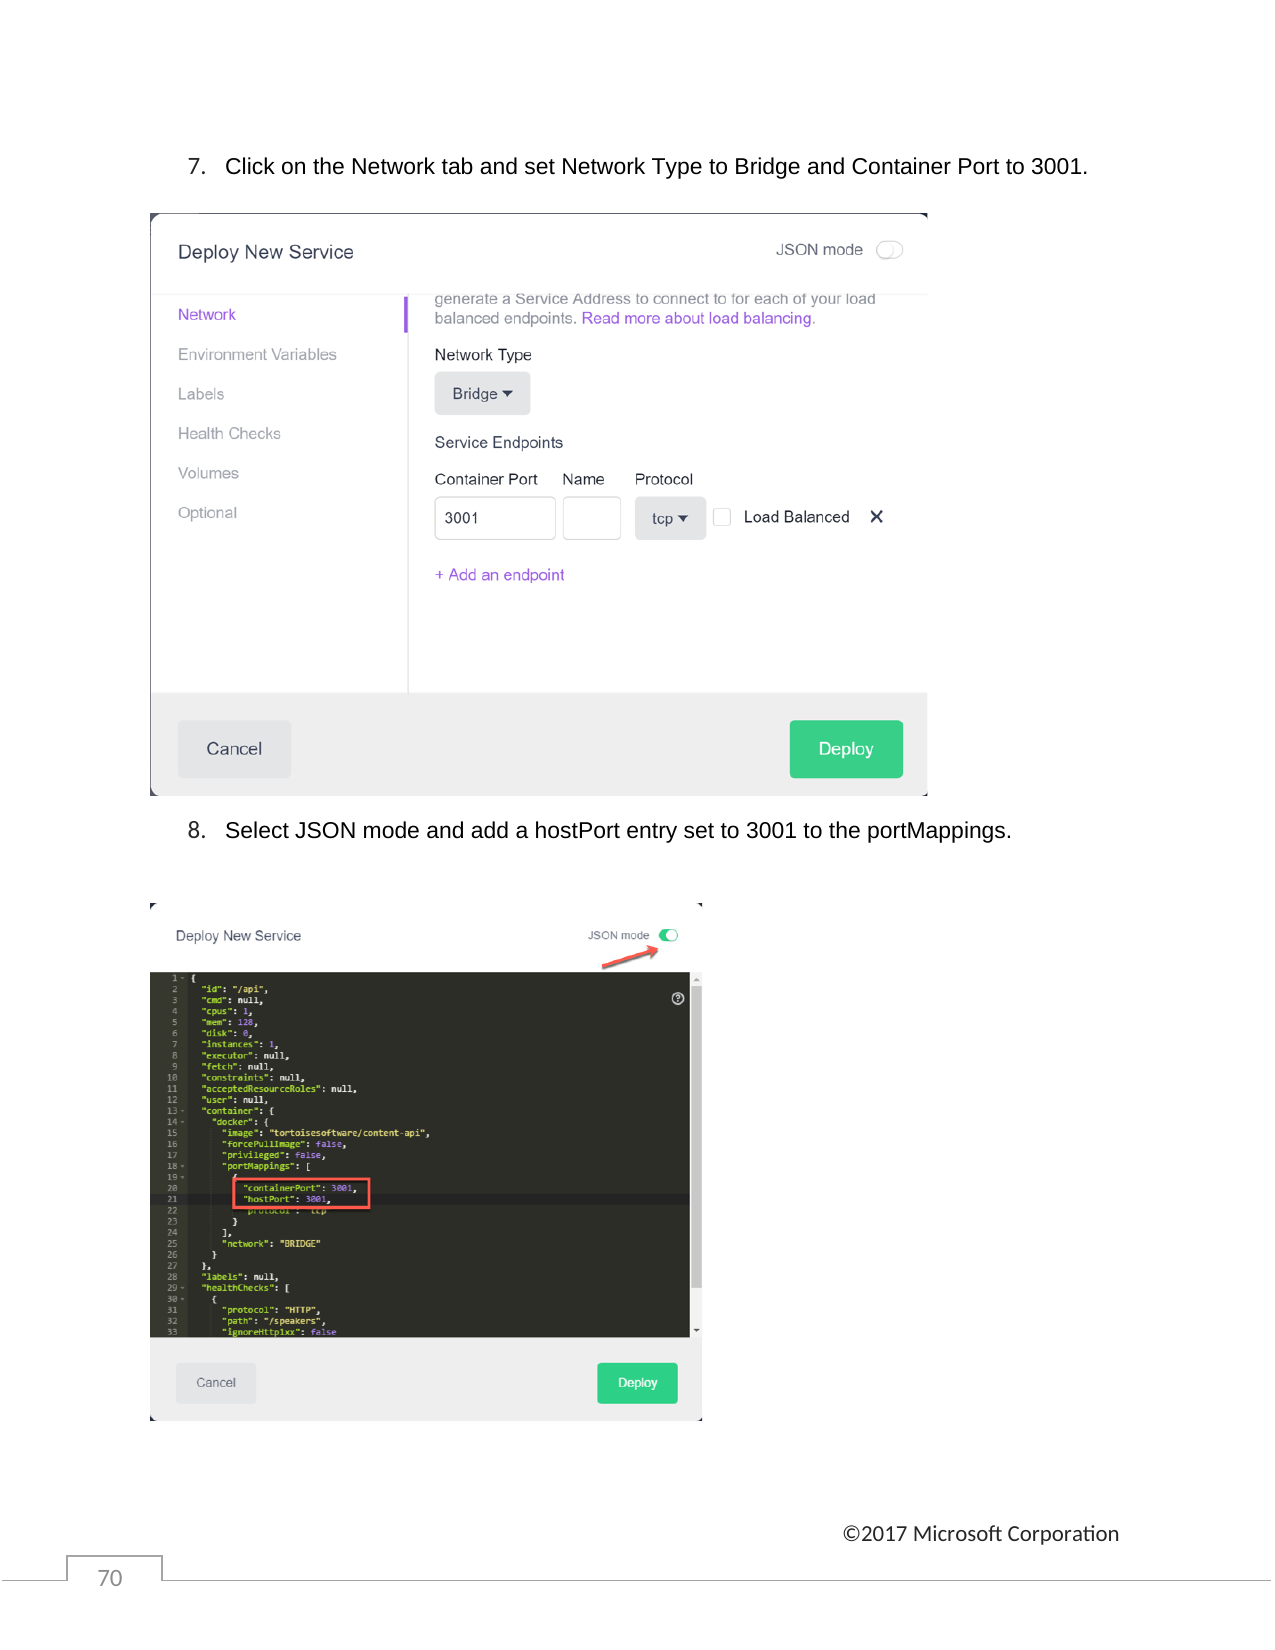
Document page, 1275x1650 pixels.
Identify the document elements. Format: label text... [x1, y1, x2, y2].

list Select JSON mode and add a hostPort entry set to 3001 to the portMappings. [187, 814, 1125, 845]
picture [150, 903, 703, 1421]
picture [150, 213, 928, 796]
list Click on the Network tab and set Network Type to Bridge and Container Port to 3001. [187, 150, 1125, 181]
